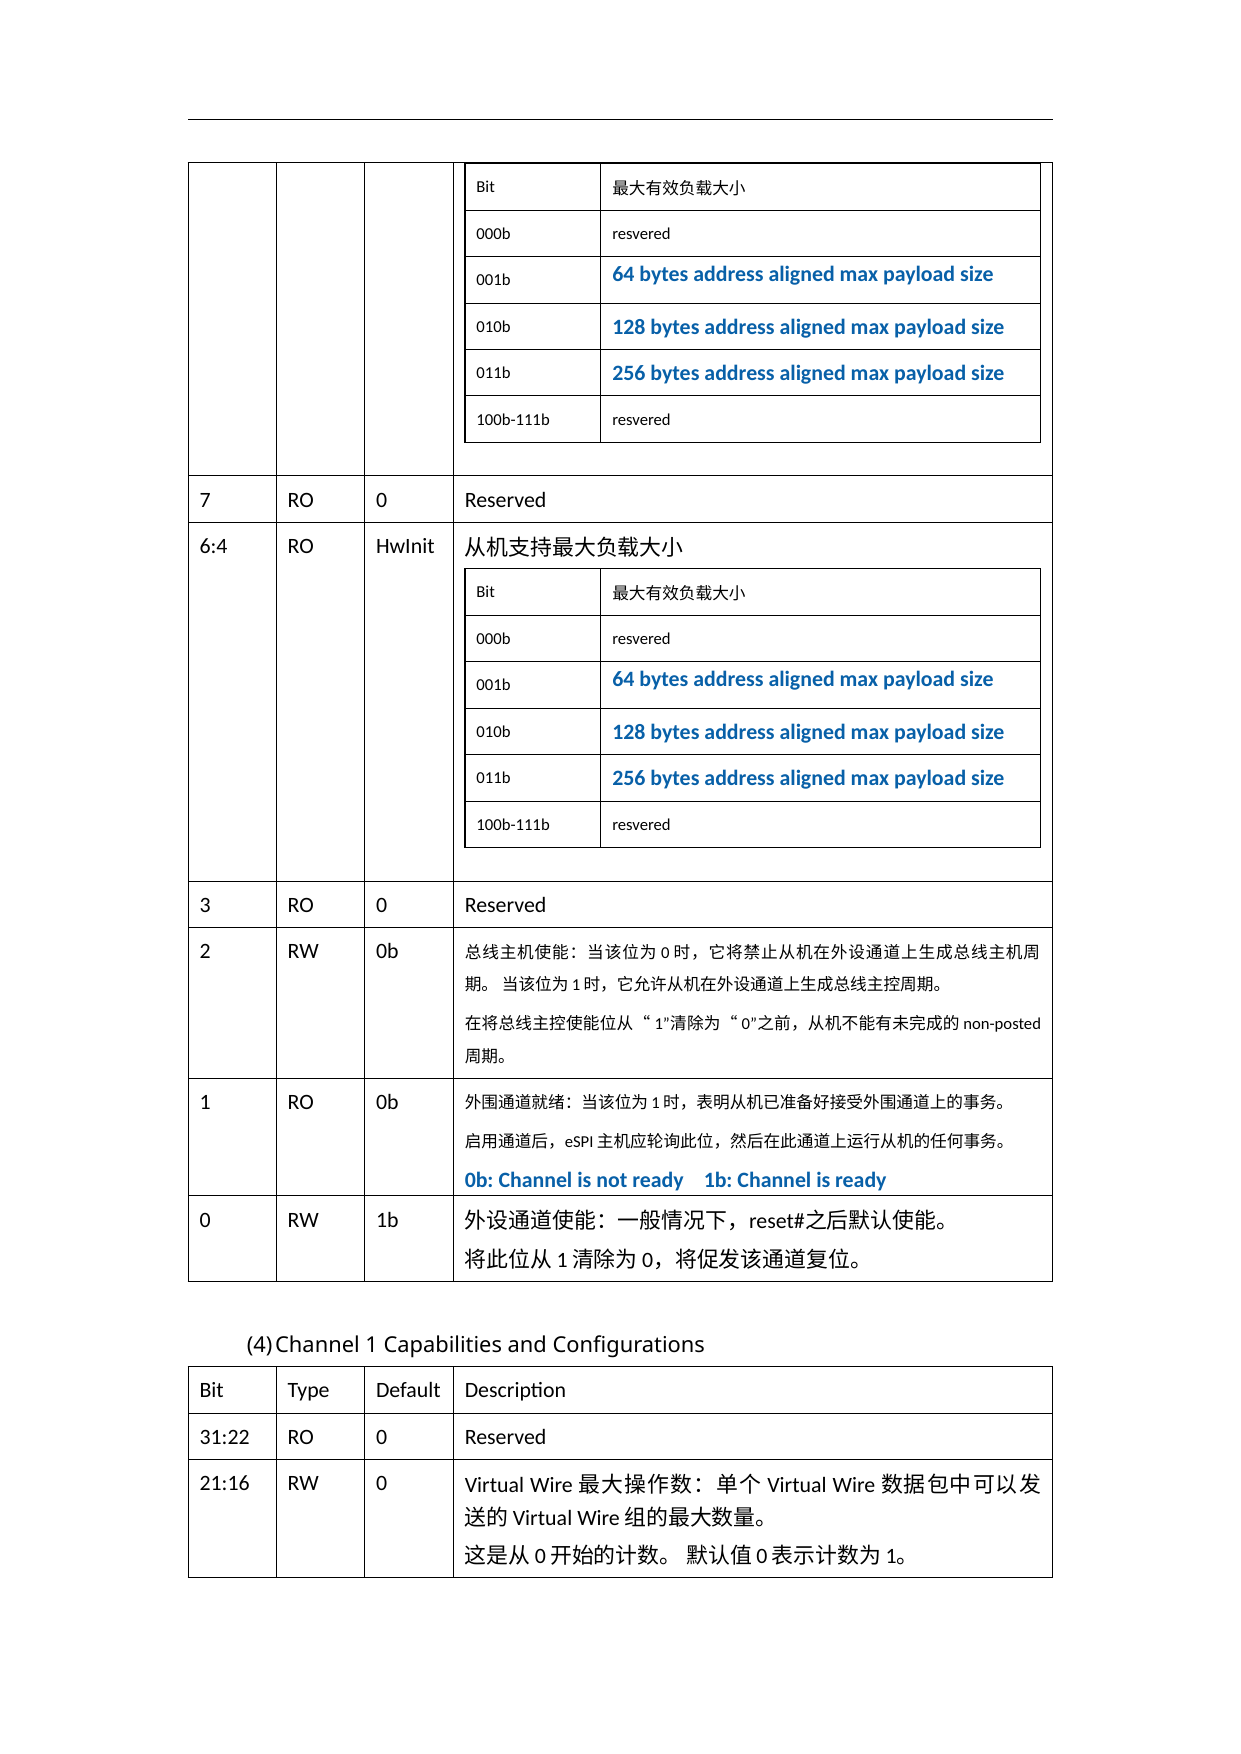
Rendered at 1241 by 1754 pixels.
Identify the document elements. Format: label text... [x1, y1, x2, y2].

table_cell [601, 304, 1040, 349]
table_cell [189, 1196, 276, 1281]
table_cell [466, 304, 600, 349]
subtitle Channel 1 Capabilities and Configurations [187, 1327, 1053, 1360]
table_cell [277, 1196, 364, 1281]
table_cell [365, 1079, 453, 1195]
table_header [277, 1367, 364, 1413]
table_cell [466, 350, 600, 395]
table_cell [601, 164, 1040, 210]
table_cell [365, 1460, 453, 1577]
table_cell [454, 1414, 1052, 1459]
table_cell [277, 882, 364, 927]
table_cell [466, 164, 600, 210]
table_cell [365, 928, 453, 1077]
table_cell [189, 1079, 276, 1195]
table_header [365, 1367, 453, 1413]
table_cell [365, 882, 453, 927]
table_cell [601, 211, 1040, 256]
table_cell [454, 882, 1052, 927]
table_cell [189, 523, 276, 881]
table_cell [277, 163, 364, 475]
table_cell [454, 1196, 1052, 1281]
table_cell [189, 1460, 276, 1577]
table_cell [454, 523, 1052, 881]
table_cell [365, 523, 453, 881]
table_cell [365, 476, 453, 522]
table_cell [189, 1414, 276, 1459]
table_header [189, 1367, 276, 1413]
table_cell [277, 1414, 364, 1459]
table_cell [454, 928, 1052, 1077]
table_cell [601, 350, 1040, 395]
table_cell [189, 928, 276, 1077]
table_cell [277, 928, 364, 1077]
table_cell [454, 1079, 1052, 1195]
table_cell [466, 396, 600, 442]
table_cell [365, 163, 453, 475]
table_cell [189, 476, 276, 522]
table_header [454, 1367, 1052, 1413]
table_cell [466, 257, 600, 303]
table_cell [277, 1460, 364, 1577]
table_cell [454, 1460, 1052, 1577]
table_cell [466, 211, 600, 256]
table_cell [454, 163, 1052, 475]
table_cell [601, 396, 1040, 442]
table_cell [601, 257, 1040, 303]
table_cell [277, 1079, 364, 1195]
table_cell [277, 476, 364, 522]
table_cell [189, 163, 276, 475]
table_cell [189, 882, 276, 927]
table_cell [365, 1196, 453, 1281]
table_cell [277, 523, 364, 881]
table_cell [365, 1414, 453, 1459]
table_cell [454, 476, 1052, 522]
